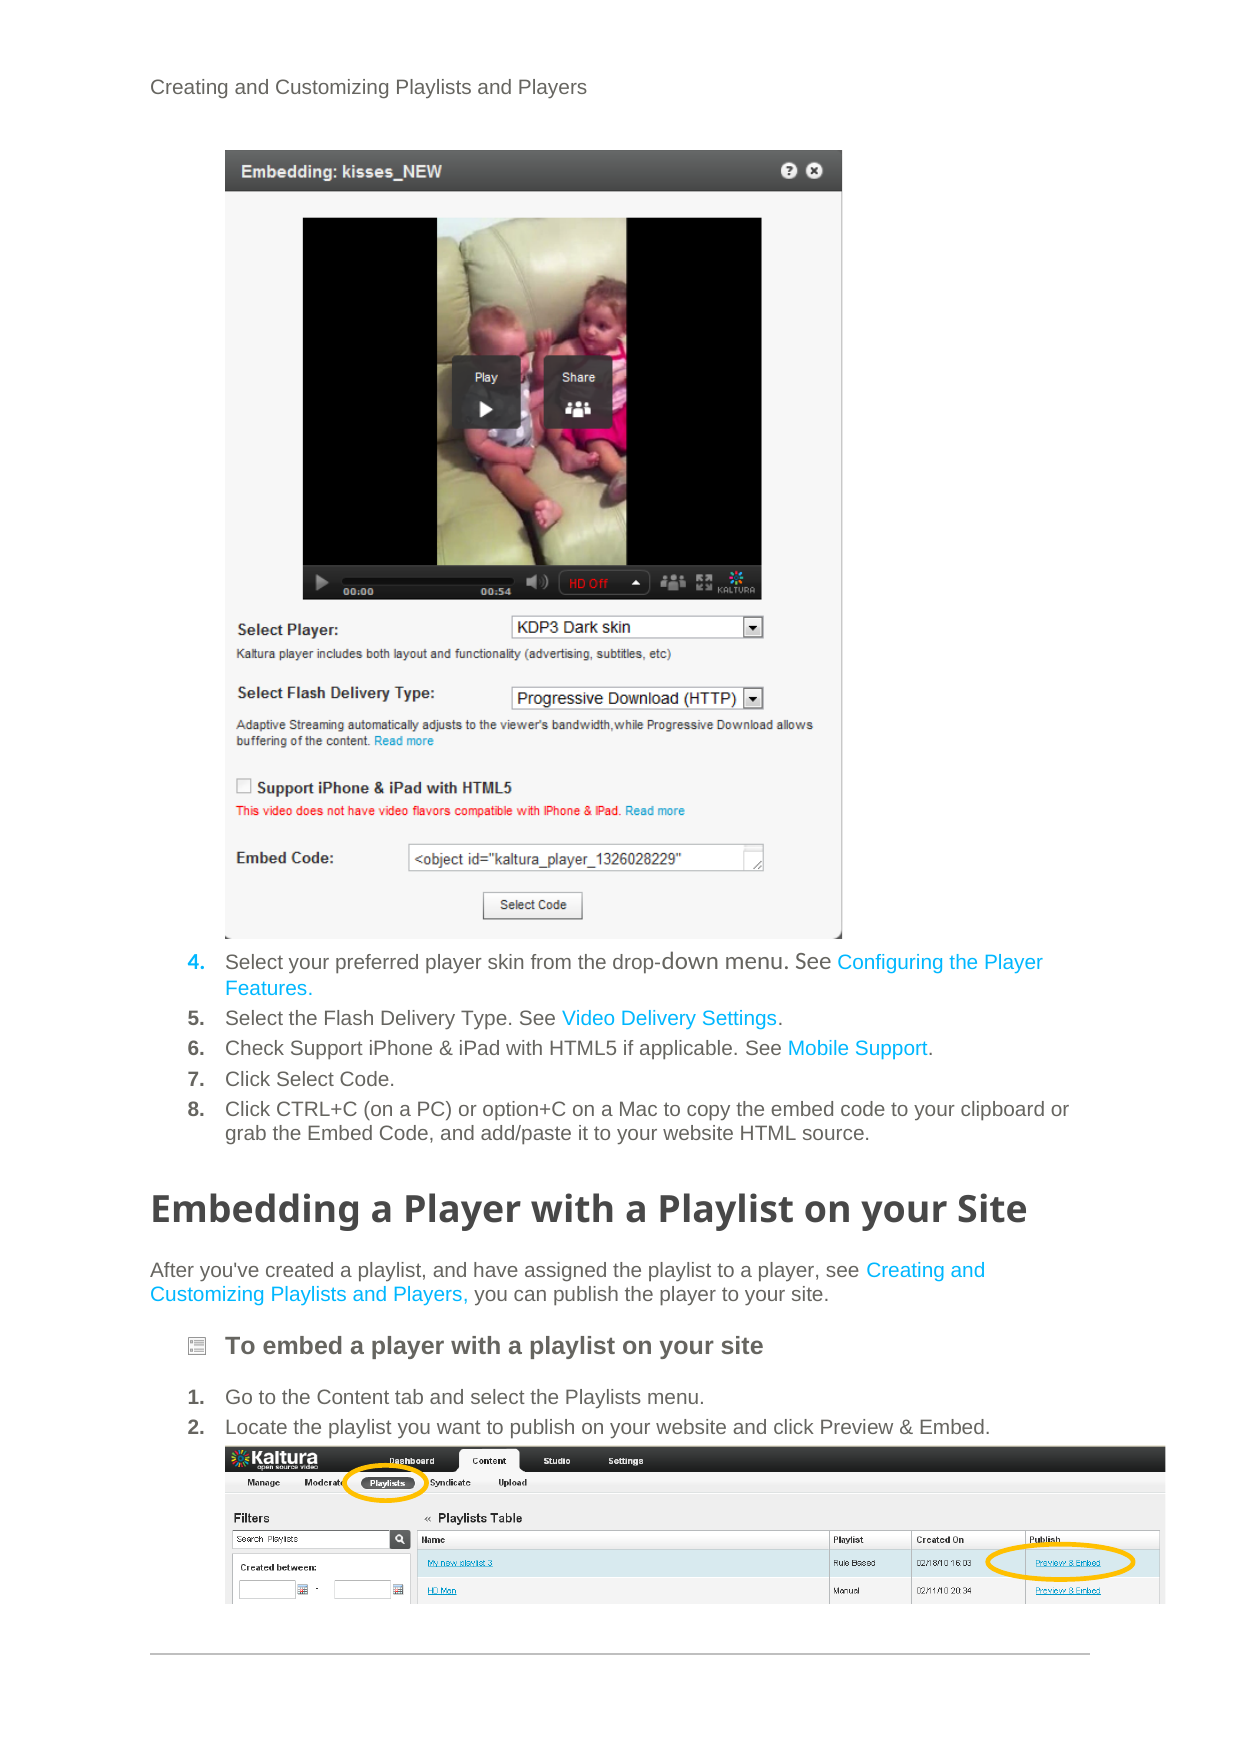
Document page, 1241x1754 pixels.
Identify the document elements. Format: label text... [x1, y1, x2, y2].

text After you've created a playlist, and have assigned the playlist to a player, see Creating and Customizing Playlists and Players, you can publish the player to your site. [150, 1258, 1090, 1306]
list Click Select Code. [187, 1066, 1090, 1090]
subtitle Embedding a Player with a Playlist on your Site [150, 1182, 1090, 1233]
list Locate the playlist you want to publish on your website and click Preview & Embed. [187, 1415, 1090, 1439]
list Select the Flash Delivery Type. See Video Delivery Settings. [187, 1006, 1090, 1030]
list Check Support iPhone & iPad with HTML5 if applicable. See Mobile Support. [187, 1036, 1090, 1060]
picture [188, 1337, 207, 1355]
list Click CTRL+C (on a PC) or option+C on a Mac to copy the embed code to your clipboard or grab the Embed Code, and add/paste it to your website HTML source. [187, 1097, 1090, 1144]
picture [225, 150, 843, 939]
list Go to the Content tab and select the Playlists menu. [187, 1385, 1090, 1409]
text To embed a player with a playlist on your site [187, 1331, 1090, 1360]
list Select your preferred player skin from the drop-down menu. See Configuring the Player Features. [187, 945, 1090, 1000]
picture [225, 1445, 1166, 1604]
